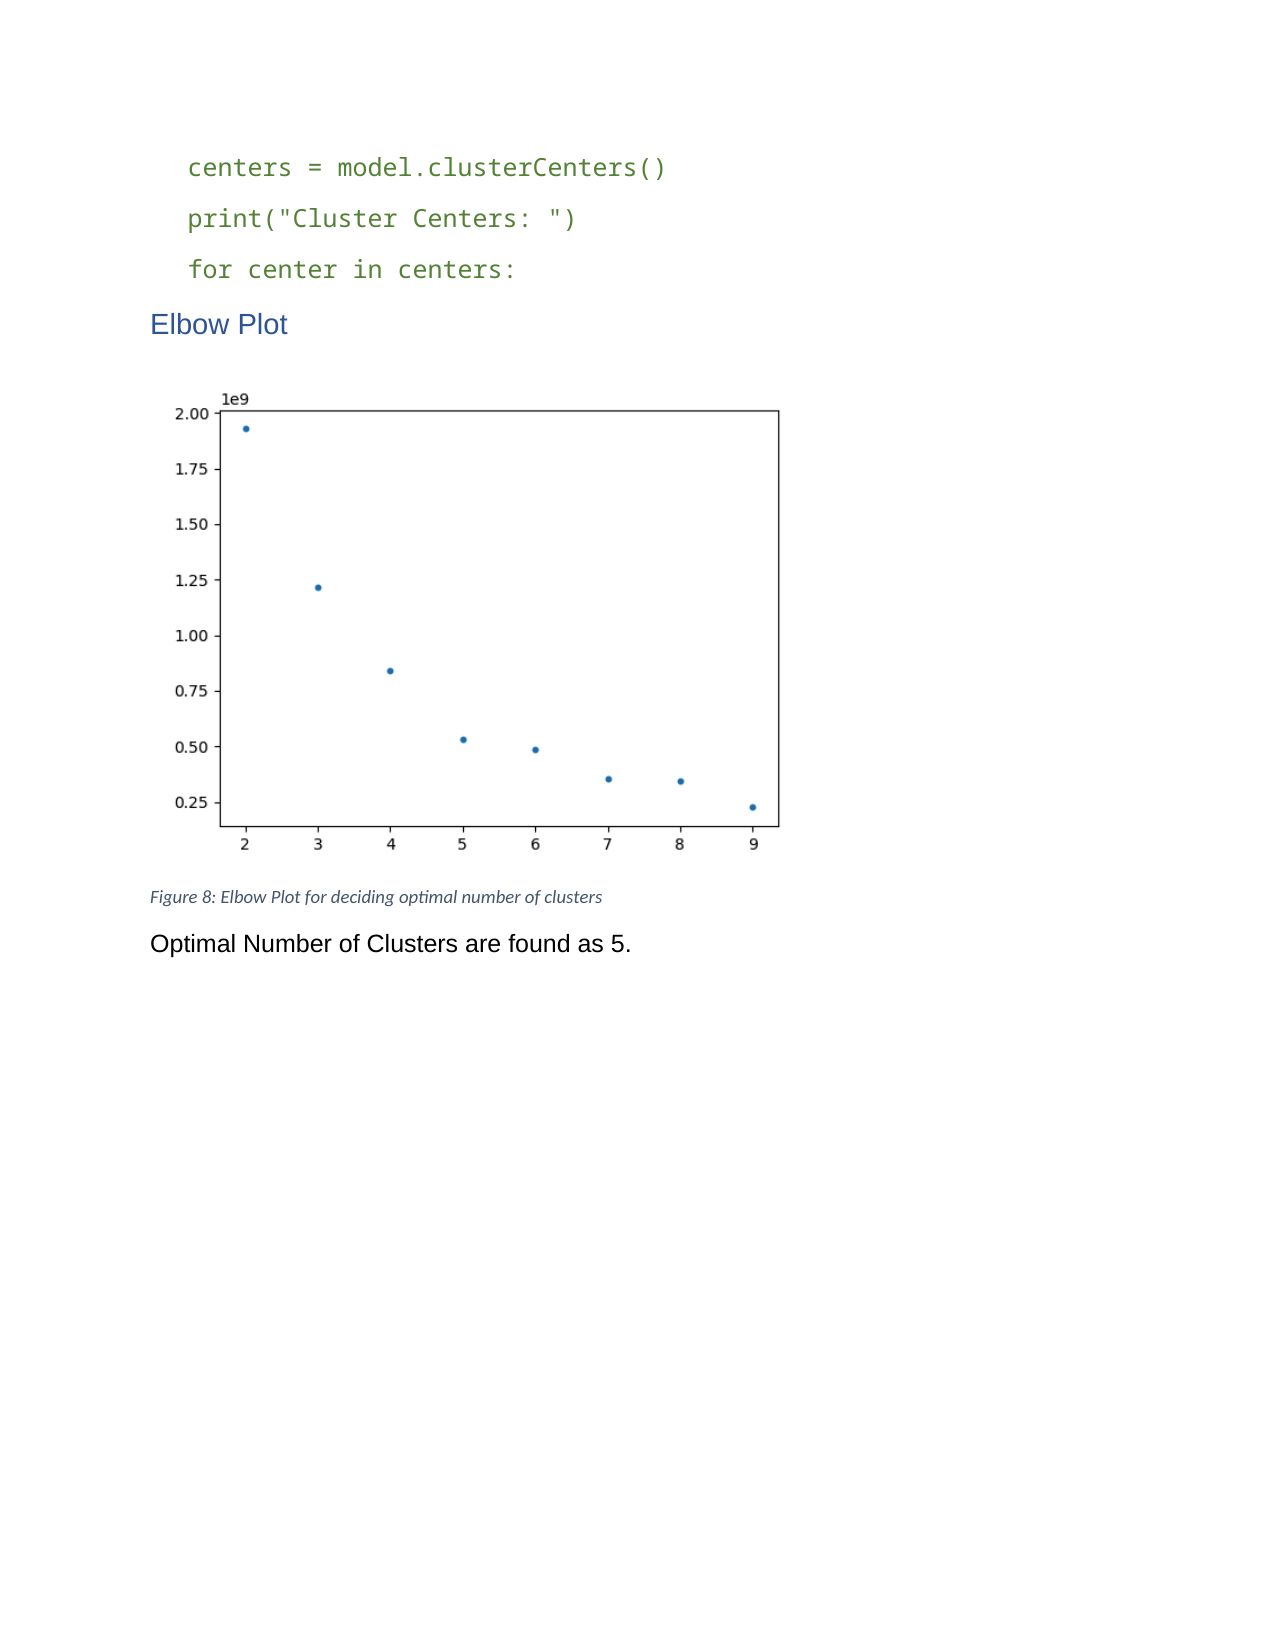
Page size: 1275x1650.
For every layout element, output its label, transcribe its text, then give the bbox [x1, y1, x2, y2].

text centers = model.clusterCenters() [187, 150, 1125, 184]
text Figure 8: Elbow Plot for deciding optimal number of clusters [150, 885, 1125, 908]
text Optimal Number of Clusters are found as 5. [150, 929, 1125, 957]
text for center in centers: [187, 252, 1125, 286]
picture [150, 371, 803, 870]
subtitle Elbow Plot [150, 307, 1125, 341]
text print("Cluster Centers: ") [187, 201, 1125, 235]
